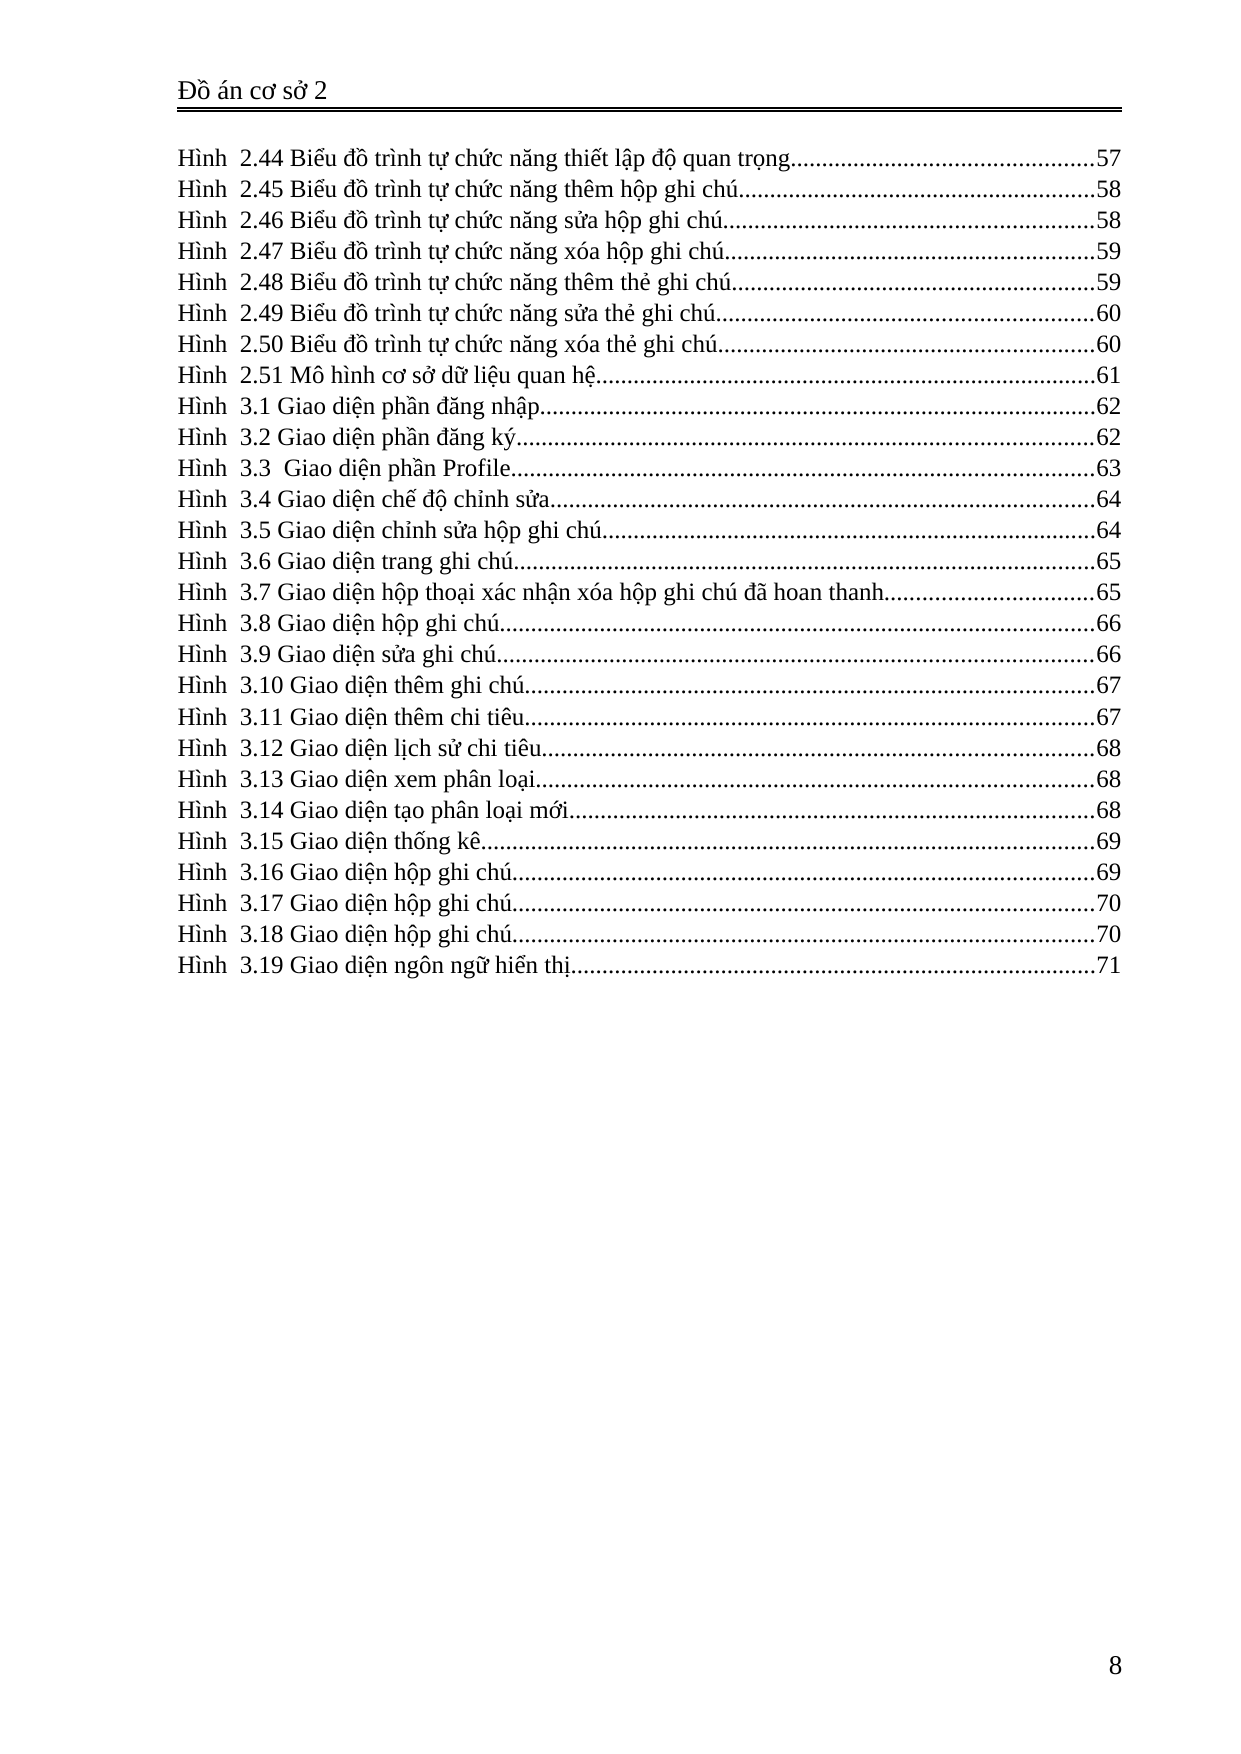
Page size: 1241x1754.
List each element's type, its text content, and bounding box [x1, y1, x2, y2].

text Hình 3.12 Giao diện lịch sử chi tiêu 68 [177, 733, 1122, 761]
text Hình 3.1 Giao diện phần đăng nhập 62 [177, 391, 1122, 420]
text Hình 2.47 Biểu đồ trình tự chức năng xóa hộp ghi chú 59 [177, 236, 1122, 265]
text Hình 3.19 Giao diện ngôn ngữ hiển thị 71 [177, 950, 1122, 979]
text Hình 3.4 Giao diện chế độ chỉnh sửa 64 [177, 484, 1122, 513]
text Hình 3.15 Giao diện thống kê 69 [177, 826, 1122, 854]
text Hình 2.44 Biểu đồ trình tự chức năng thiết lập độ quan trọng 57 [177, 143, 1122, 172]
text Hình 3.14 Giao diện tạo phân loại mới 68 [177, 795, 1122, 823]
text Hình 2.45 Biểu đồ trình tự chức năng thêm hộp ghi chú 58 [177, 174, 1122, 203]
text Hình 3.9 Giao diện sửa ghi chú 66 [177, 639, 1122, 668]
text Hình 3.8 Giao diện hộp ghi chú 66 [177, 608, 1122, 637]
text Hình 2.49 Biểu đồ trình tự chức năng sửa thẻ ghi chú 60 [177, 298, 1122, 327]
text Hình 3.10 Giao diện thêm ghi chú 67 [177, 671, 1122, 699]
text Hình 3.17 Giao diện hộp ghi chú 70 [177, 888, 1122, 917]
text Hình 3.6 Giao diện trang ghi chú 65 [177, 546, 1122, 575]
text Hình 2.48 Biểu đồ trình tự chức năng thêm thẻ ghi chú 59 [177, 267, 1122, 296]
text Hình 3.7 Giao diện hộp thoại xác nhận xóa hộp ghi chú đã hoan thanh 65 [177, 577, 1122, 606]
text Hình 3.13 Giao diện xem phân loại 68 [177, 764, 1122, 792]
text Hình 3.2 Giao diện phần đăng ký 62 [177, 422, 1122, 451]
text Hình 2.46 Biểu đồ trình tự chức năng sửa hộp ghi chú 58 [177, 205, 1122, 234]
text Hình 2.51 Mô hình cơ sở dữ liệu quan hệ 61 [177, 360, 1122, 389]
text Hình 3.16 Giao diện hộp ghi chú 69 [177, 857, 1122, 886]
text Hình 3.11 Giao diện thêm chi tiêu 67 [177, 702, 1122, 730]
text Hình 3.18 Giao diện hộp ghi chú 70 [177, 919, 1122, 948]
text Hình 3.5 Giao diện chỉnh sửa hộp ghi chú 64 [177, 515, 1122, 544]
text Hình 3.3 Giao diện phần Profile 63 [177, 453, 1122, 482]
text Hình 2.50 Biểu đồ trình tự chức năng xóa thẻ ghi chú 60 [177, 329, 1122, 358]
